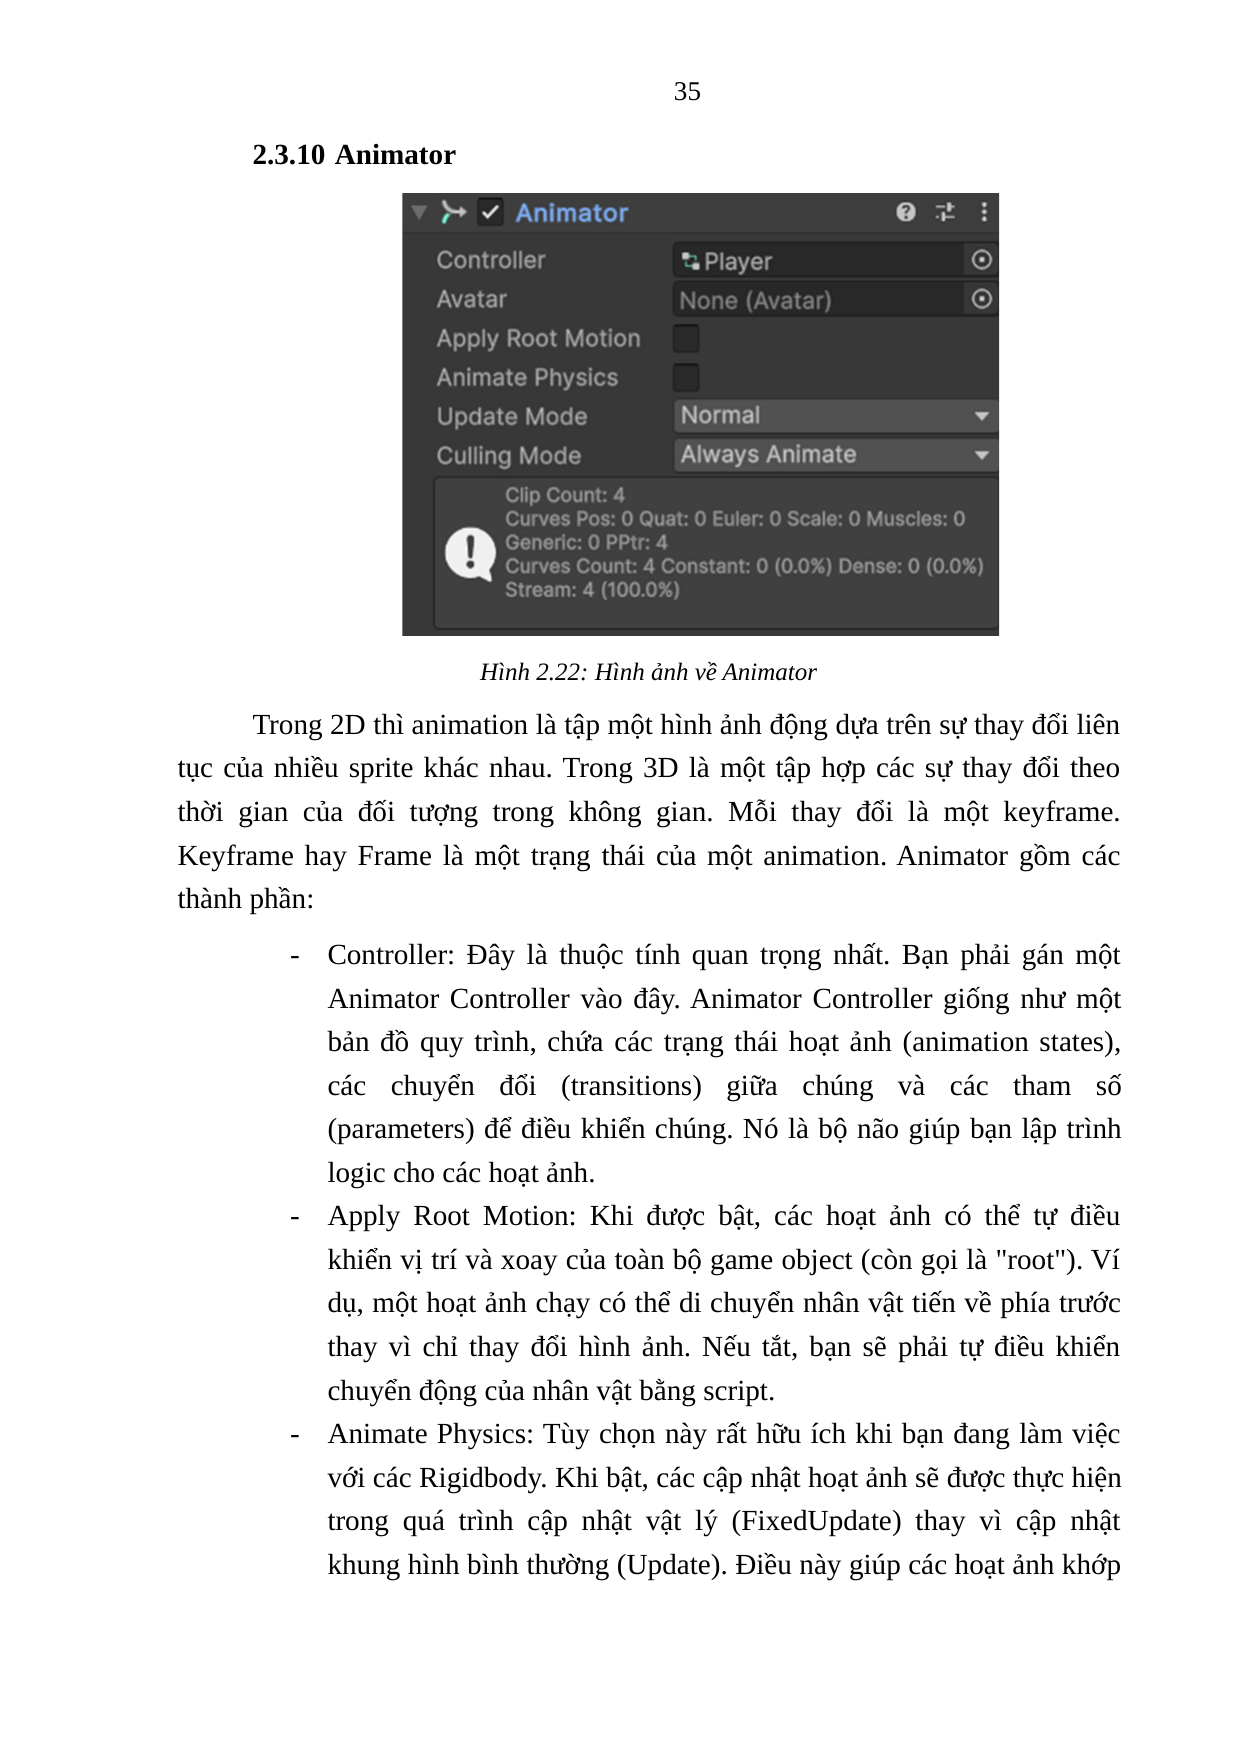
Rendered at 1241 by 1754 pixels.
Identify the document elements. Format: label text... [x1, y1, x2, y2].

list Controller: Đây là thuộc tính quan trọng nhất. Bạn phải gán một Animator Controller vào đây. Animator Controller giống như một bản đồ quy trình, chứa các trạng thái hoạt ảnh (animation states), các chuyển đổi (transitions) giữa chúng và các tham số (parameters) để điều khiển chúng. Nó là bộ não giúp bạn lập trình logic cho các hoạt ảnh. [290, 937, 1122, 1188]
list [290, 1416, 1122, 1580]
list Apply Root Motion: Khi được bật, các hoạt ảnh có thể tự điều khiển vị trí và xoay của toàn bộ game object (còn gọi là "root"). Ví dụ, một hoạt ảnh chạy có thể di chuyển nhân vật tiến về phía trước thay vì chỉ thay đổi hình ảnh. Nếu tắt, bạn sẽ phải tự điều khiển chuyển động của nhân vật bằng script. [290, 1198, 1122, 1406]
picture [402, 193, 1000, 636]
subtitle Animator [252, 137, 1122, 171]
text Trong 2D thì animation là tập một hình ảnh động dựa trên sự thay đổi liên tục của nhiều sprite khác nhau. Trong 3D là một tập hợp các sự thay đổi theo thời gian của đối tượng trong không gian. Mỗi thay đổi là một keyframe. Keyframe hay Frame là một trạng thái của một animation. Animator gồm các thành phần: [177, 707, 1122, 915]
